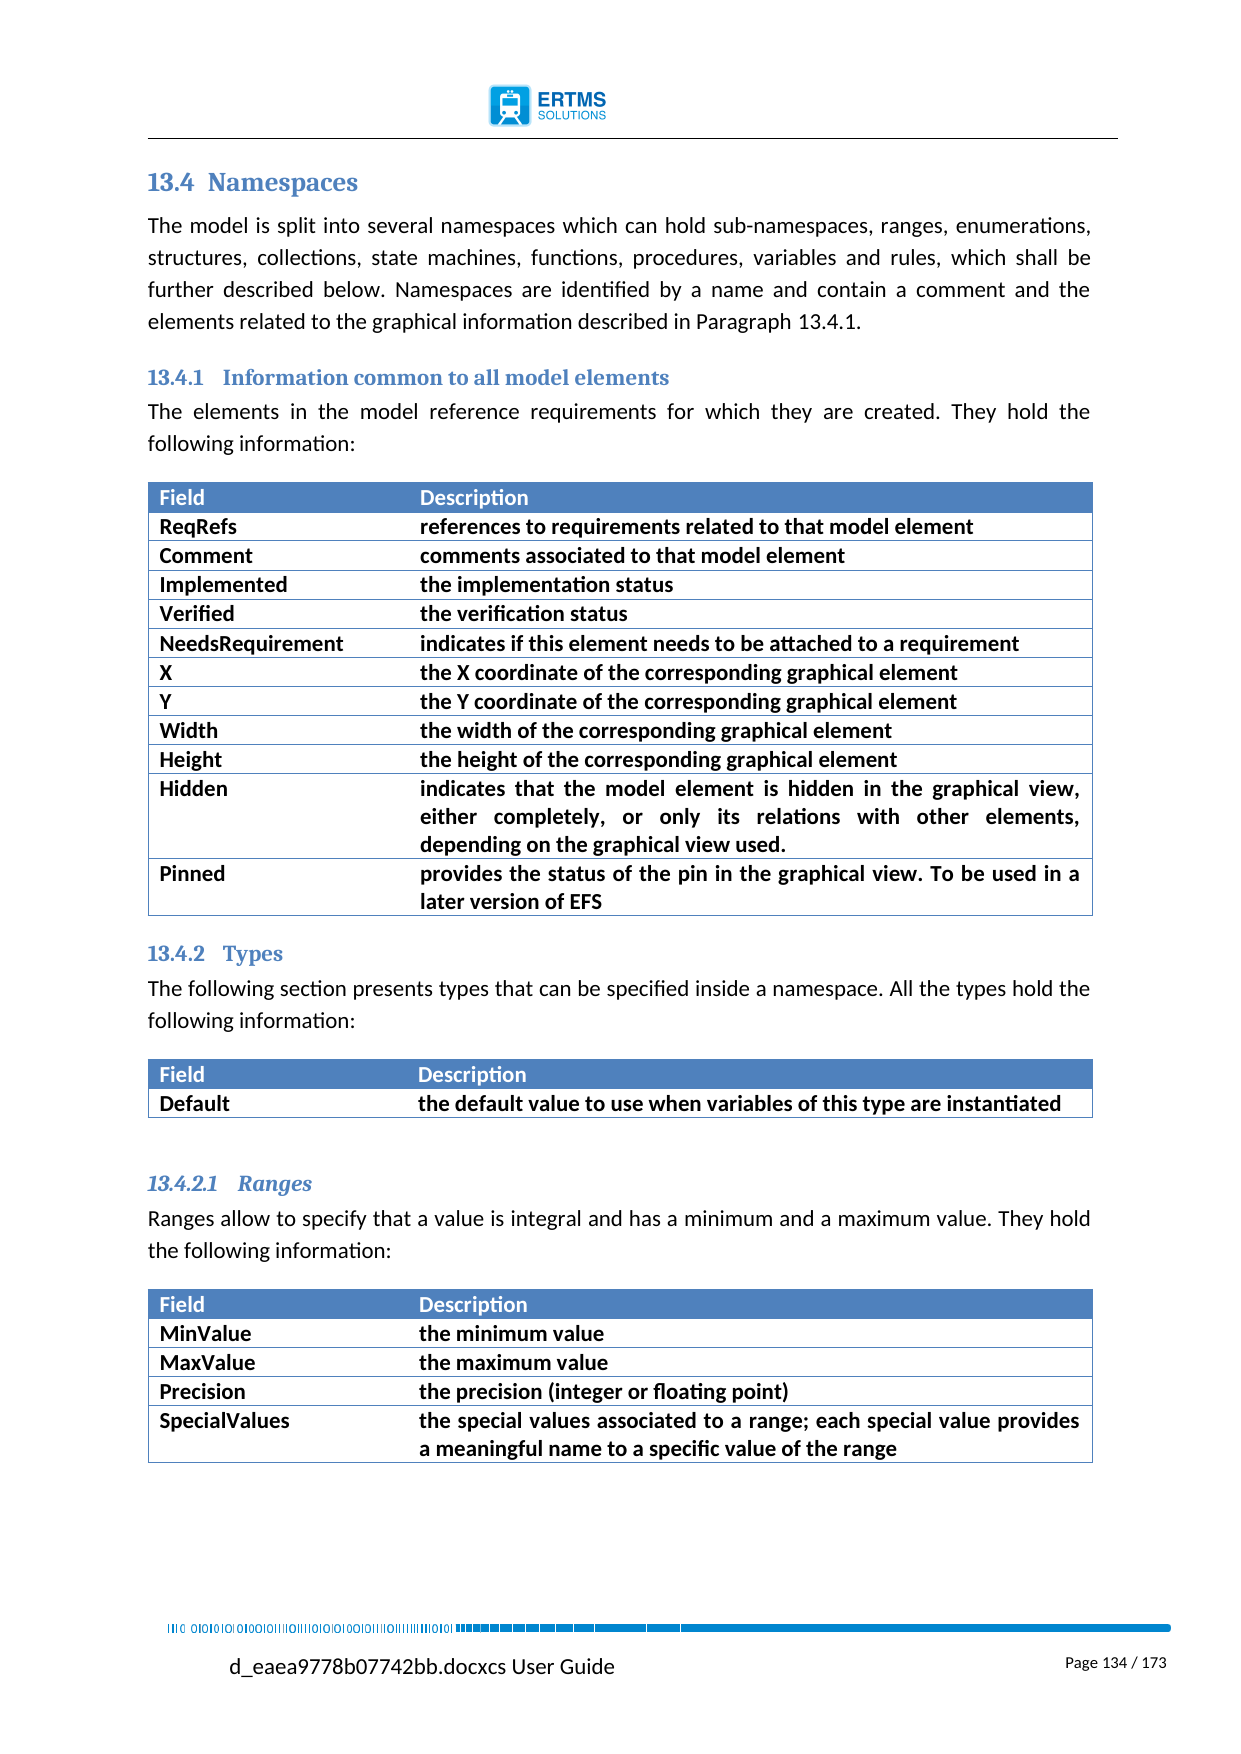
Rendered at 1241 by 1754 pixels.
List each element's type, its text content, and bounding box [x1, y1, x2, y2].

table_cell comments associated to that model element [409, 541, 1092, 569]
table_cell Height [149, 745, 409, 773]
table_cell provides the status of the pin in the graphical view. To be used in a later version of EFS [409, 859, 1092, 915]
table_cell the maximum value [408, 1348, 1092, 1376]
table_cell references to requirements related to that model element [409, 513, 1092, 540]
text The model is split into several namespaces which can hold sub-namespaces, ranges, enumerations, structures, collections, state machines, functions, procedures, variables and rules, which shall be further described below. Namespaces are identified by a name and contain a comment and the elements related to the graphical information described in Paragraph 13.4.1. [148, 211, 1093, 335]
table_header Field [149, 483, 409, 511]
table_header Field [149, 1290, 408, 1318]
table_cell the default value to use when variables of this type are instantiated [407, 1089, 1092, 1117]
table_cell X [149, 658, 409, 686]
table_cell Implemented [149, 571, 409, 598]
table_cell the X coordinate of the corresponding graphical element [409, 658, 1092, 686]
table_cell MaxValue [149, 1348, 408, 1376]
table_cell Verified [149, 600, 409, 628]
table_cell the minimum value [408, 1319, 1092, 1347]
table_header Description [408, 1290, 1092, 1318]
table_cell Hidden [149, 774, 409, 858]
table_header Description [407, 1060, 1092, 1088]
subtitle Namespaces [148, 167, 1093, 198]
table_cell indicates if this element needs to be attached to a requirement [409, 629, 1092, 657]
table_cell Y [149, 687, 409, 715]
table_cell Width [149, 716, 409, 744]
table_cell the verification status [409, 600, 1092, 628]
subtitle Information common to all model elements [148, 364, 1093, 391]
table_cell the height of the corresponding graphical element [409, 745, 1092, 773]
table_cell Precision [149, 1377, 408, 1405]
table_cell ReqRefs [149, 513, 409, 540]
table_cell the precision (integer or floating point) [408, 1377, 1092, 1405]
subtitle Ranges [148, 1171, 1093, 1197]
picture [167, 1624, 1171, 1633]
table_cell MinValue [149, 1319, 408, 1347]
text The following section presents types that can be specified inside a namespace. All the types hold the following information: [148, 974, 1093, 1034]
table_cell the Y coordinate of the corresponding graphical element [409, 687, 1092, 715]
table_cell the width of the corresponding graphical element [409, 716, 1092, 744]
subtitle Types [148, 941, 1093, 967]
table_cell Pinned [149, 859, 409, 915]
text Ranges allow to specify that a value is integral and has a minimum and a maximum value. They hold the following information: [148, 1204, 1093, 1264]
table_cell the implementation status [409, 571, 1092, 598]
table_cell SpecialValues [149, 1406, 408, 1462]
table_cell Comment [149, 541, 409, 569]
picture [477, 73, 617, 138]
text The elements in the model reference requirements for which they are created. They hold the following information: [148, 397, 1093, 457]
table_cell indicates that the model element is hidden in the graphical view, either completely, or only its relations with other elements, depending on the graphical view used. [409, 774, 1092, 858]
table_header Description [409, 483, 1092, 511]
table_cell NeedsRequirement [149, 629, 409, 657]
table_cell Default [149, 1089, 407, 1117]
table_cell the special values associated to a range; each special value provides a meaningful name to a specific value of the range [408, 1406, 1092, 1462]
table_header Field [149, 1060, 407, 1088]
